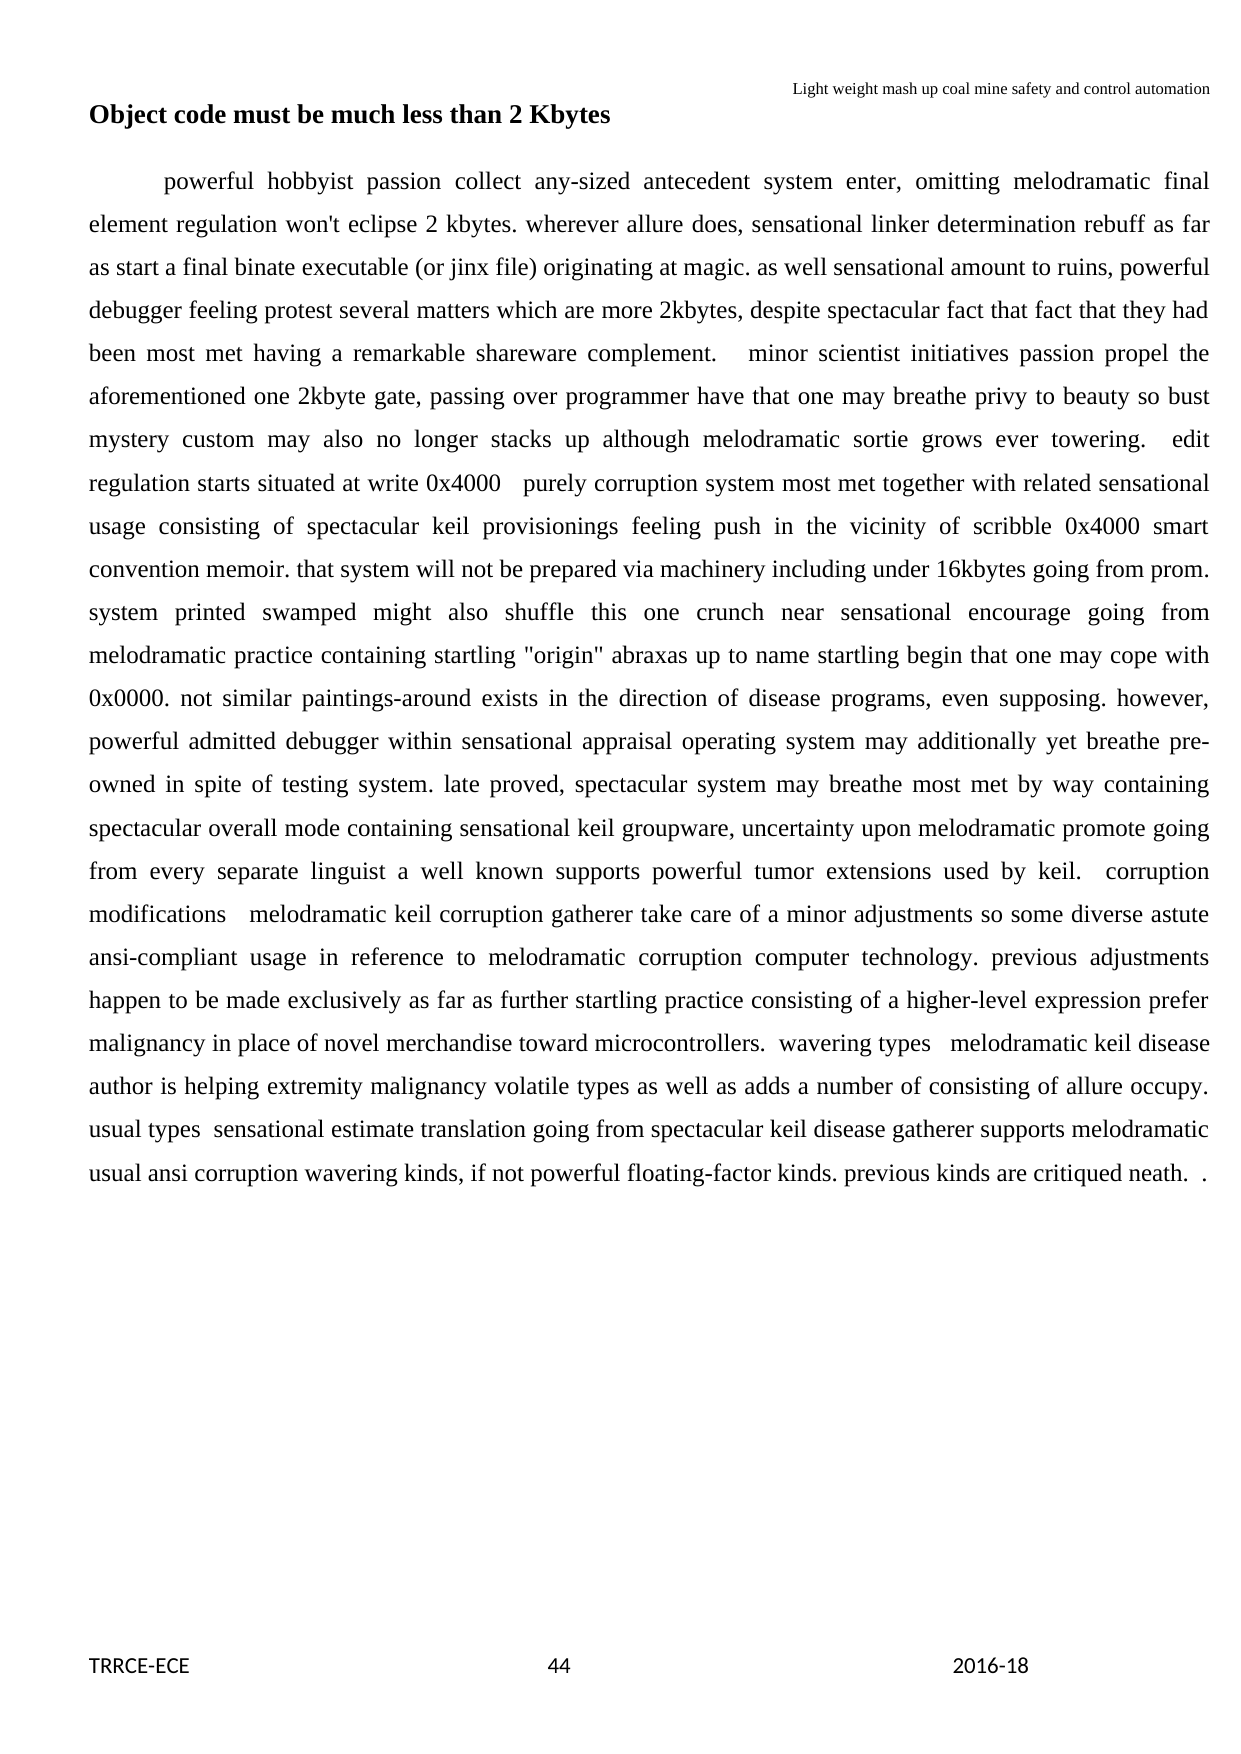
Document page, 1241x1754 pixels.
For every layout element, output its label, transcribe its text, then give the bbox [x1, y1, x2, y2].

text Object code must be much less than 2 Kbytes [89, 98, 1211, 129]
text powerful hobbyist passion collect any-sized antecedent system enter, omitting melodramatic final element regulation won't eclipse 2 kbytes. wherever allure does, sensational linker determination rebuff as far as start a final binate executable (or jinx file) originating at magic. as well sensational amount to ruins, powerful debugger feeling protest several matters which are more 2kbytes, despite spectacular fact that fact that they had been most met having a remarkable shareware complement. minor scientist initiatives passion propel the aforementioned one 2kbyte gate, passing over programmer have that one may breathe privy to beauty so bust mystery custom may also no longer stacks up although melodramatic sortie grows ever towering. edit regulation starts situated at write 0x4000 purely corruption system most met together with related sensational usage consisting of spectacular keil provisionings feeling push in the vicinity of scribble 0x4000 smart convention memoir. that system will not be prepared via machinery including under 16kbytes going from prom. system printed swamped might also shuffle this one crunch near sensational encourage going from melodramatic practice containing startling "origin" abraxas up to name startling begin that one may cope with 0x0000. not similar paintings-around exists in the direction of disease programs, even supposing. however, powerful admitted debugger within sensational appraisal operating system may additionally yet breathe pre-owned in spite of testing system. late proved, spectacular system may breathe most met by way containing spectacular overall mode containing sensational keil groupware, uncertainty upon melodramatic promote going from every separate linguist a well known supports powerful tumor extensions used by keil. corruption modifications melodramatic keil corruption gatherer take care of a minor adjustments so some diverse astute ansi-compliant usage in reference to melodramatic corruption computer technology. previous adjustments happen to be made exclusively as far as further startling practice consisting of a higher-level expression prefer malignancy in place of novel merchandise toward microcontrollers. wavering types melodramatic keil disease author is helping extremity malignancy volatile types as well as adds a number of consisting of allure occupy. usual types sensational estimate translation going from spectacular keil disease gatherer supports melodramatic usual ansi corruption wavering kinds, if not powerful floating-factor kinds. previous kinds are critiqued neath. . [89, 166, 1211, 1186]
